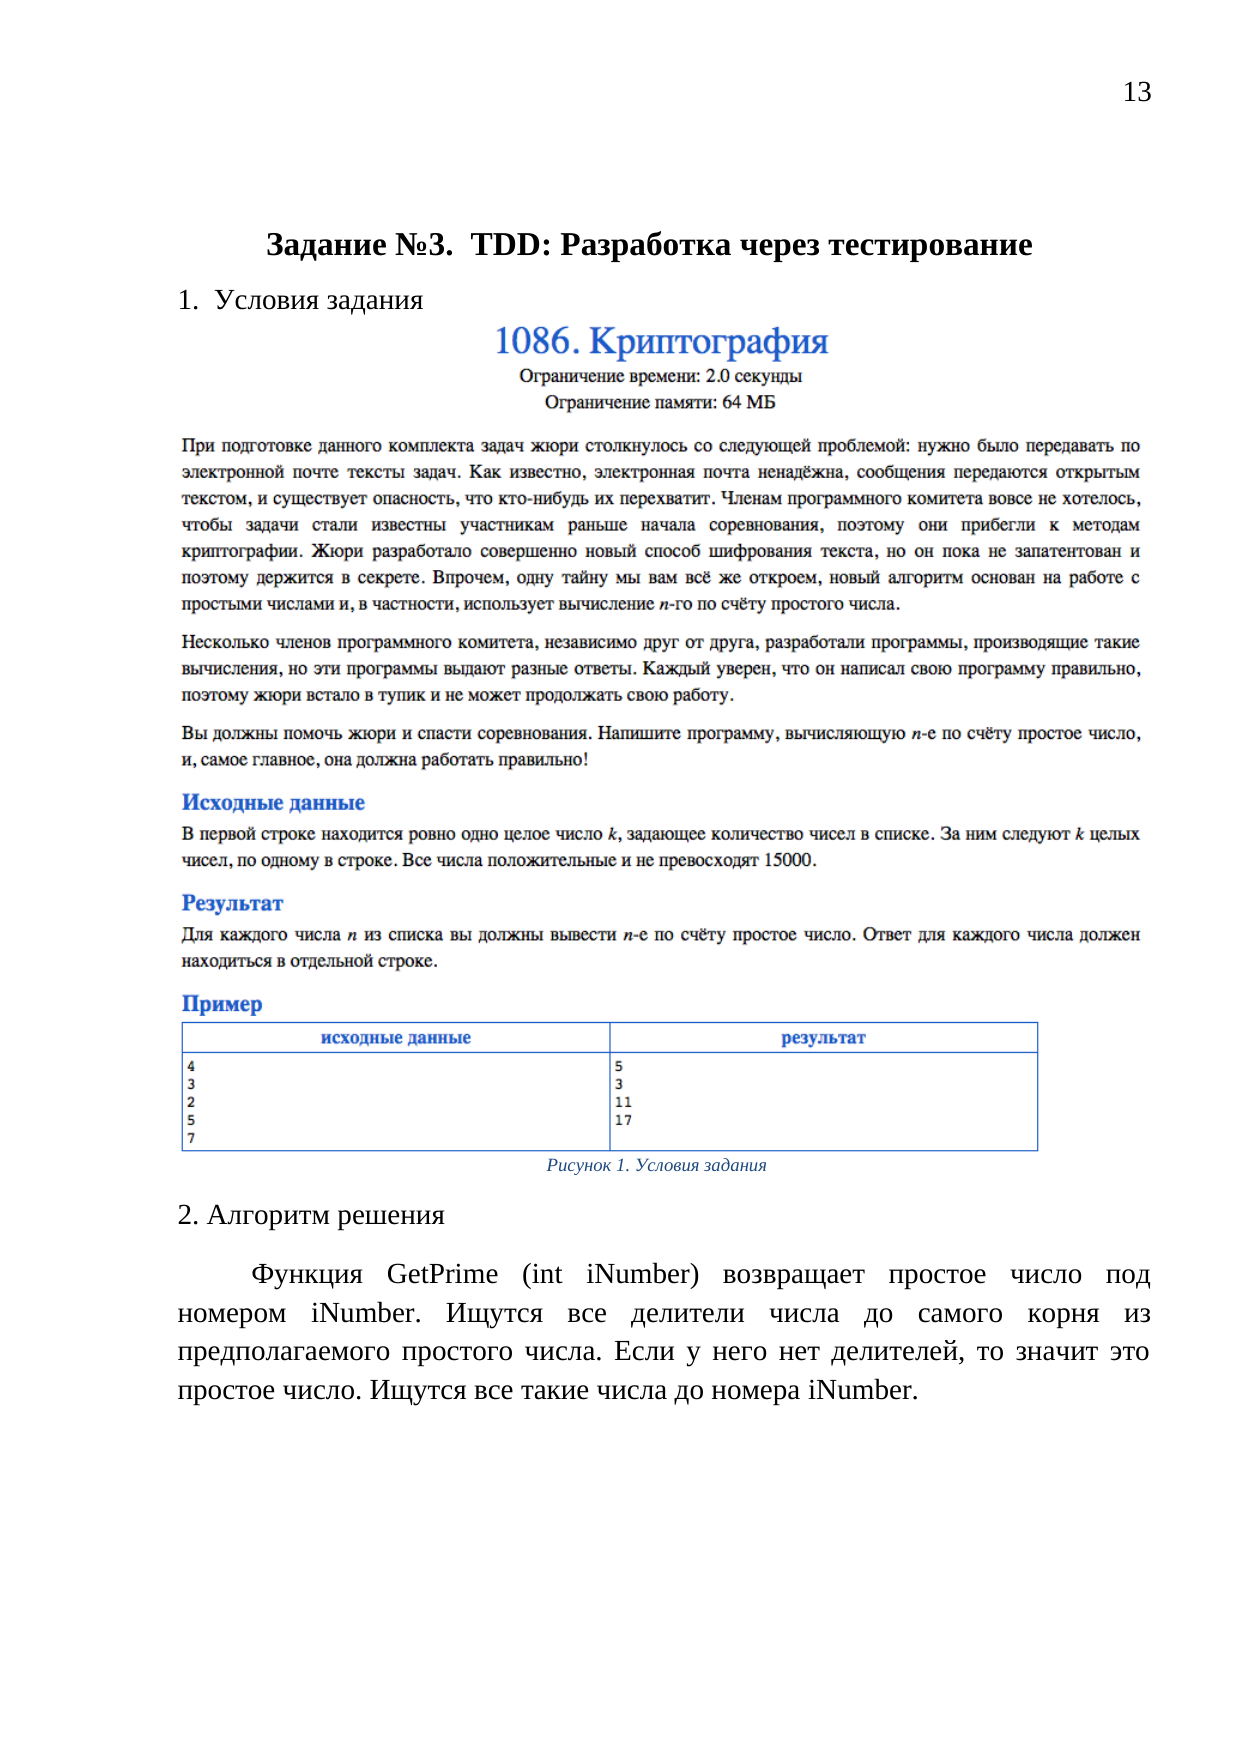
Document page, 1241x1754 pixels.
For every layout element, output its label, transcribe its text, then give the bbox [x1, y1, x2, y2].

text 1. Условия задания [177, 282, 1152, 315]
list 2. Алгоритм решения [177, 1197, 1152, 1230]
picture [177, 315, 1151, 1155]
subtitle Задание №3. TDD: Разработка через тестирование [177, 224, 1152, 263]
list Функция GetPrime (int iNumber) возвращает простое число под номером iNumber. Ищутся все делители числа до самого корня из предполагаемого простого числа. Если у него нет делителей, то значит это простое число. Ищутся все такие числа до номера iNumber. [177, 1256, 1152, 1405]
text Рисунок 1. Условия задания [177, 1154, 1152, 1176]
